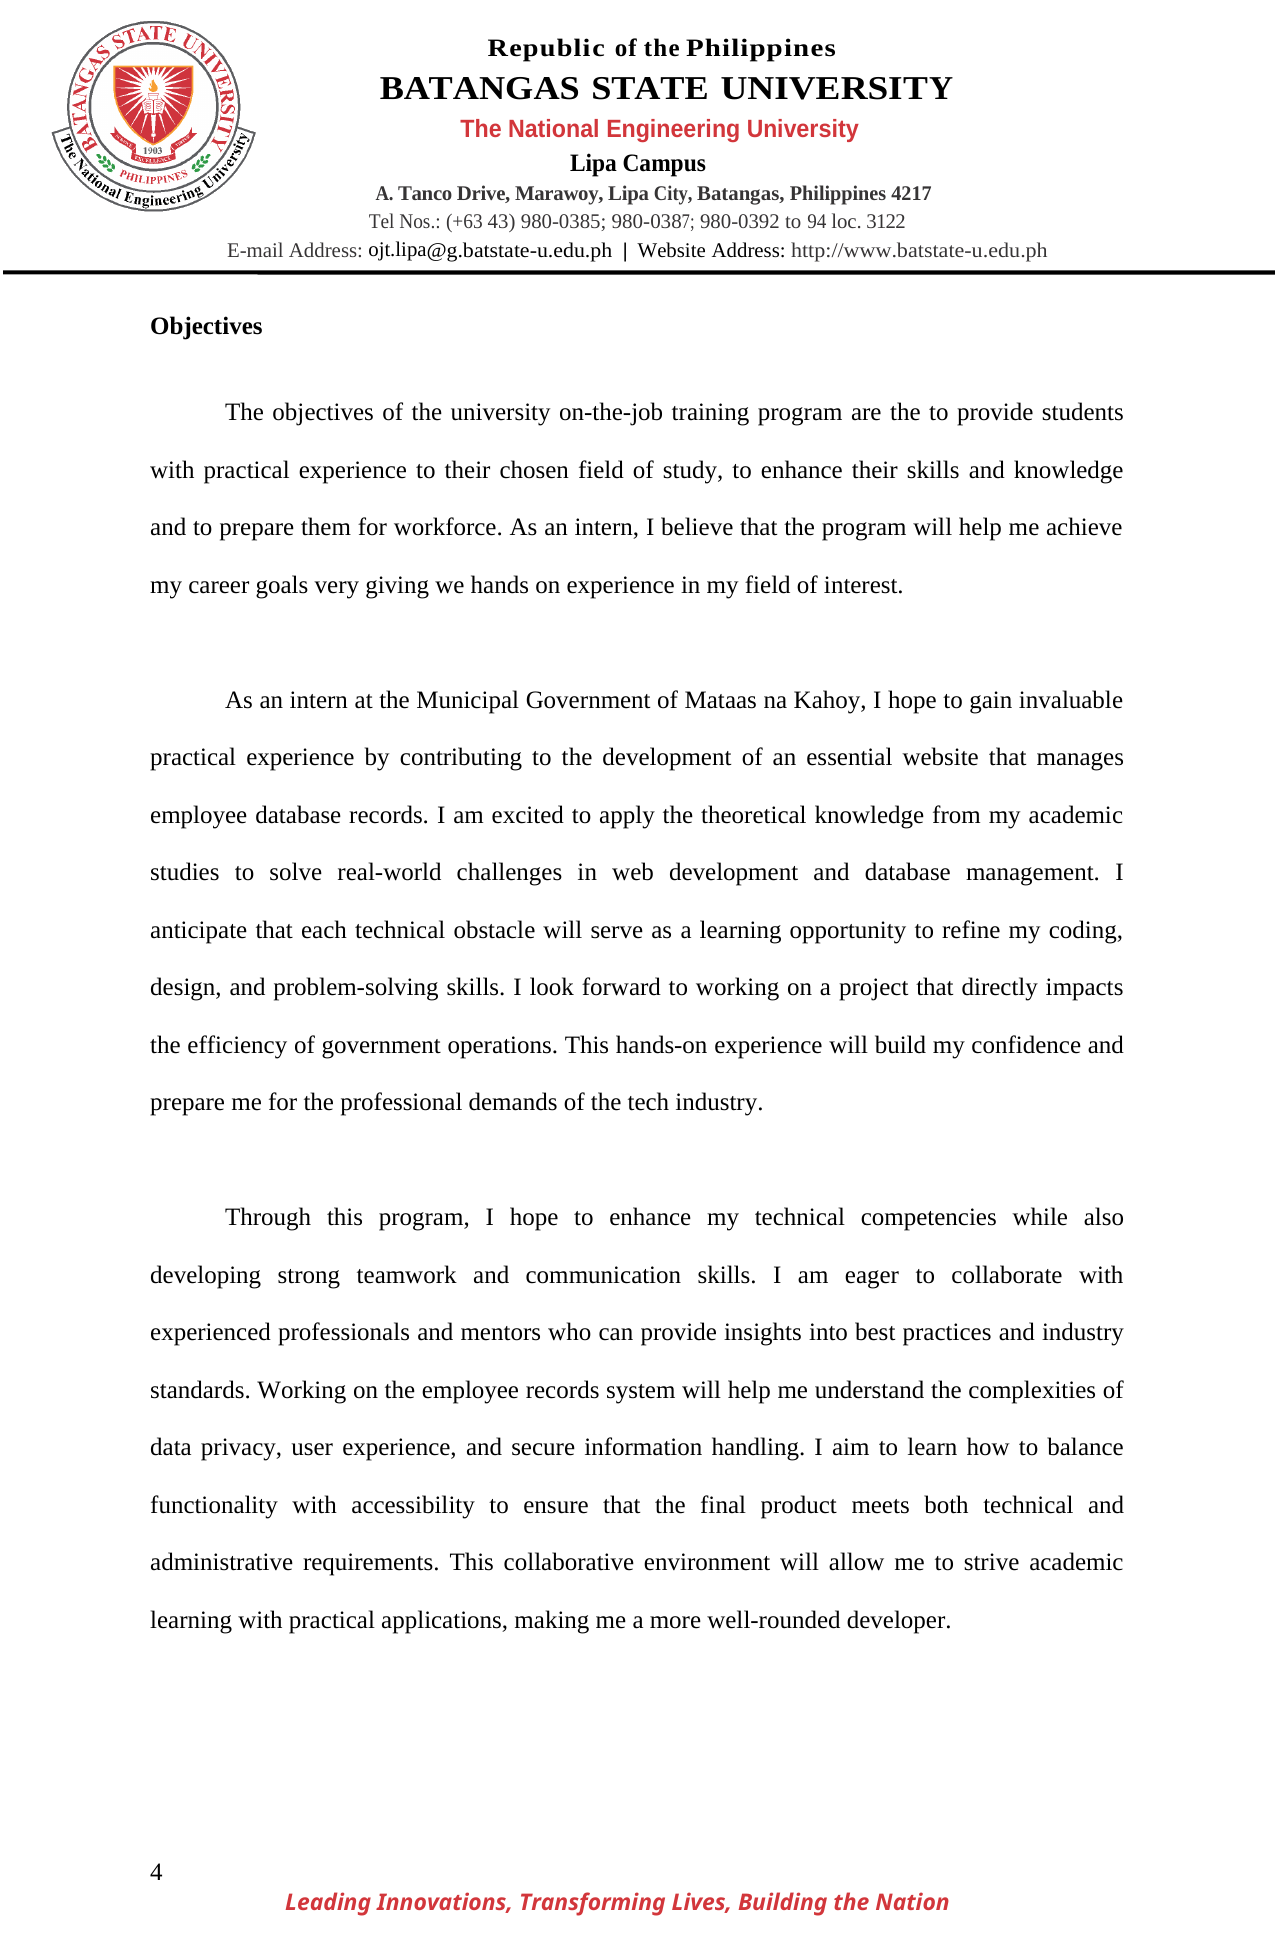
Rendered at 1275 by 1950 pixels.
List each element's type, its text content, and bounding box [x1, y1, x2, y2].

text As an intern at the Municipal Government of Mataas na Kahoy, I hope to gain invaluable practical experience by contributing to the development of an essential website that manages employee database records. I am excited to apply the theoretical knowledge from my academic studies to solve real-world challenges in web development and database management. I anticipate that each technical obstacle will serve as a learning opportunity to refine my coding, design, and problem-solving skills. I look forward to working on a project that directly impacts the efficiency of government operations. This hands-on experience will build my confidence and prepare me for the professional demands of the tech industry. [150, 685, 1125, 1116]
text Through this program, I hope to enhance my technical competencies while also developing strong teamwork and communication skills. I am eager to collaborate with experienced professionals and mentors who can provide insights into best practices and industry standards. Working on the employee records system will help me understand the complexities of data privacy, user experience, and secure information handling. I aim to learn how to balance functionality with accessibility to ensure that the final product meets both technical and administrative requirements. This collaborative environment will allow me to strive academic learning with practical applications, making me a more well-rounded developer. [150, 1202, 1125, 1633]
text The objectives of the university on-the-job training program are the to provide students with practical experience to their chosen field of study, to enhance their skills and knowledge and to prepare them for workforce. As an intern, I believe that the program will help me achieve my career goals very giving we hands on experience in my field of interest. [150, 397, 1125, 598]
text Objectives [150, 311, 1125, 340]
picture [50, 18, 257, 213]
